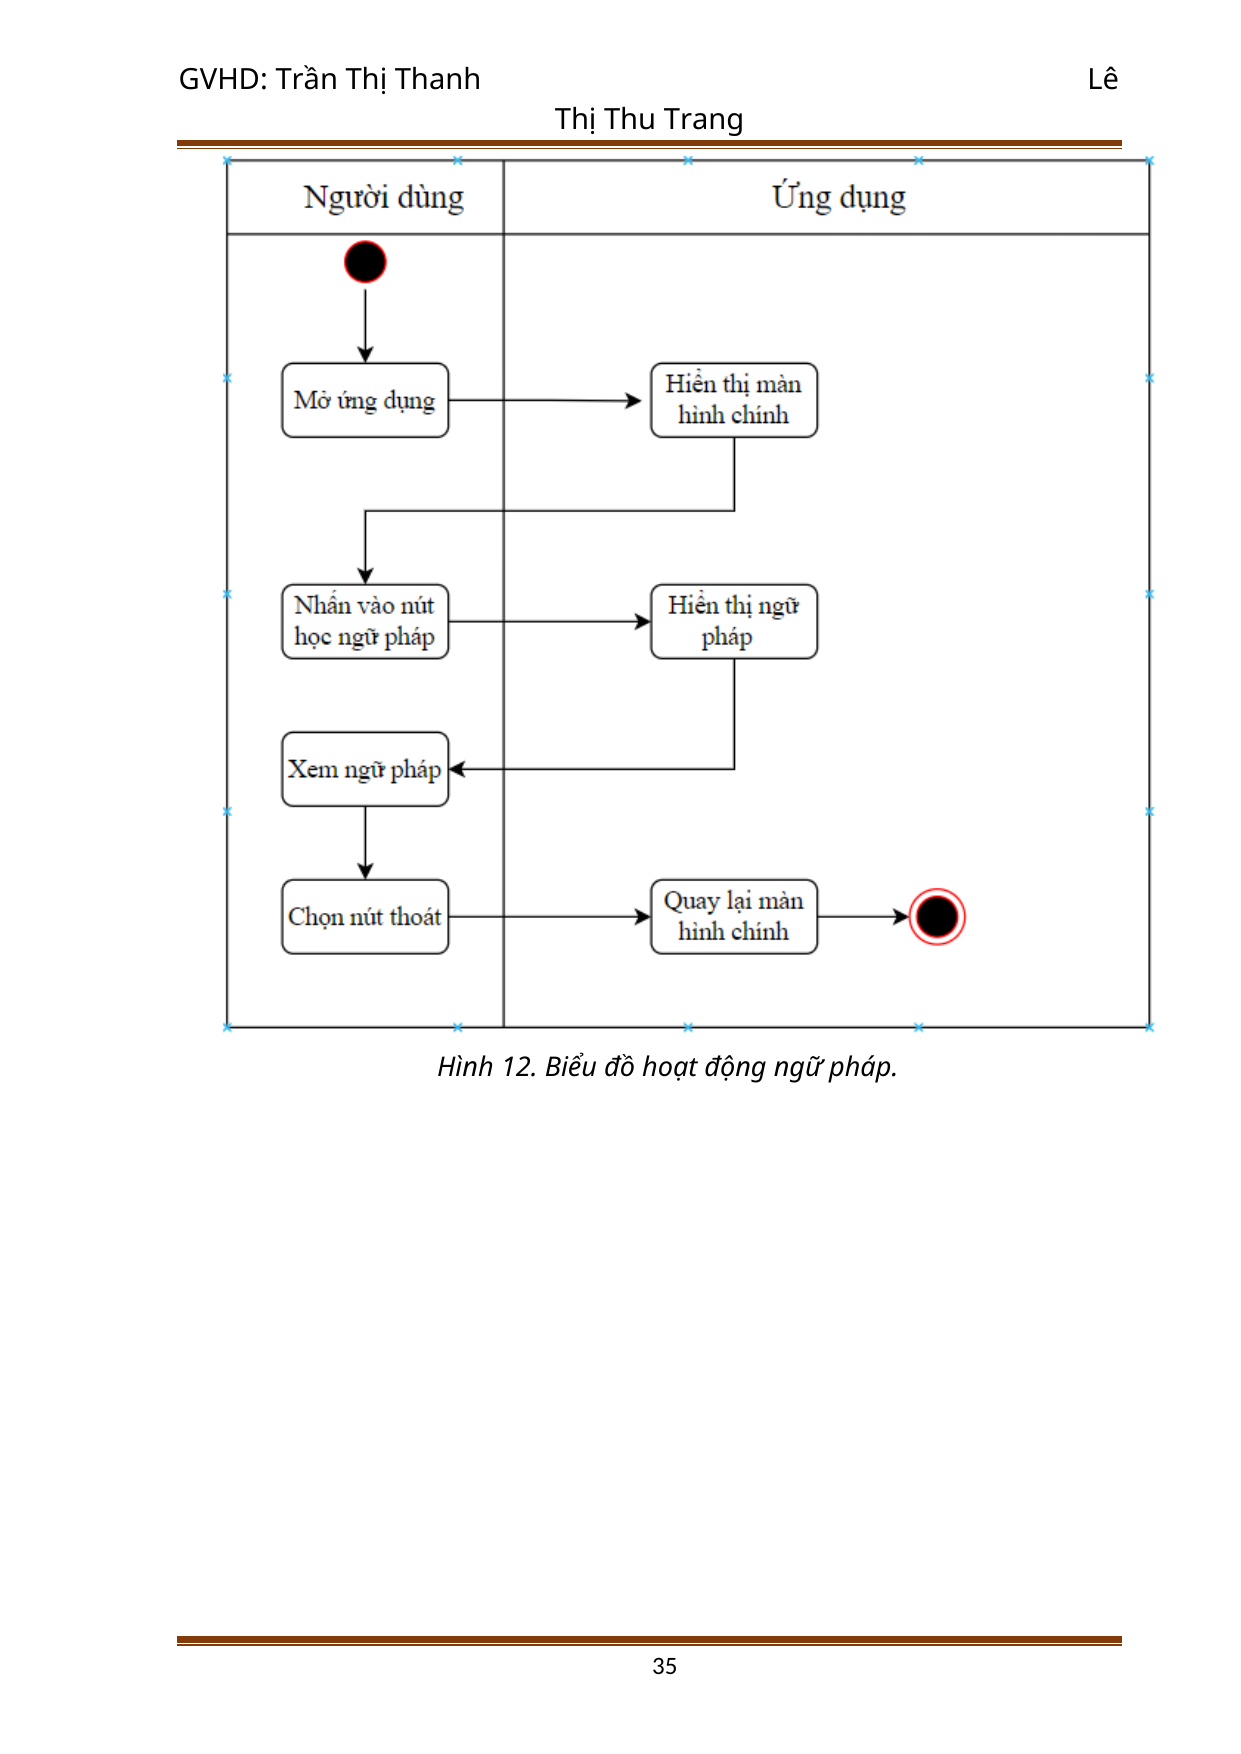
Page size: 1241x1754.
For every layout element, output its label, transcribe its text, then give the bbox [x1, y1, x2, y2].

picture [216, 149, 1162, 1036]
text Hình 12. Biểu đồ hoạt động ngữ pháp. [177, 1047, 1122, 1084]
